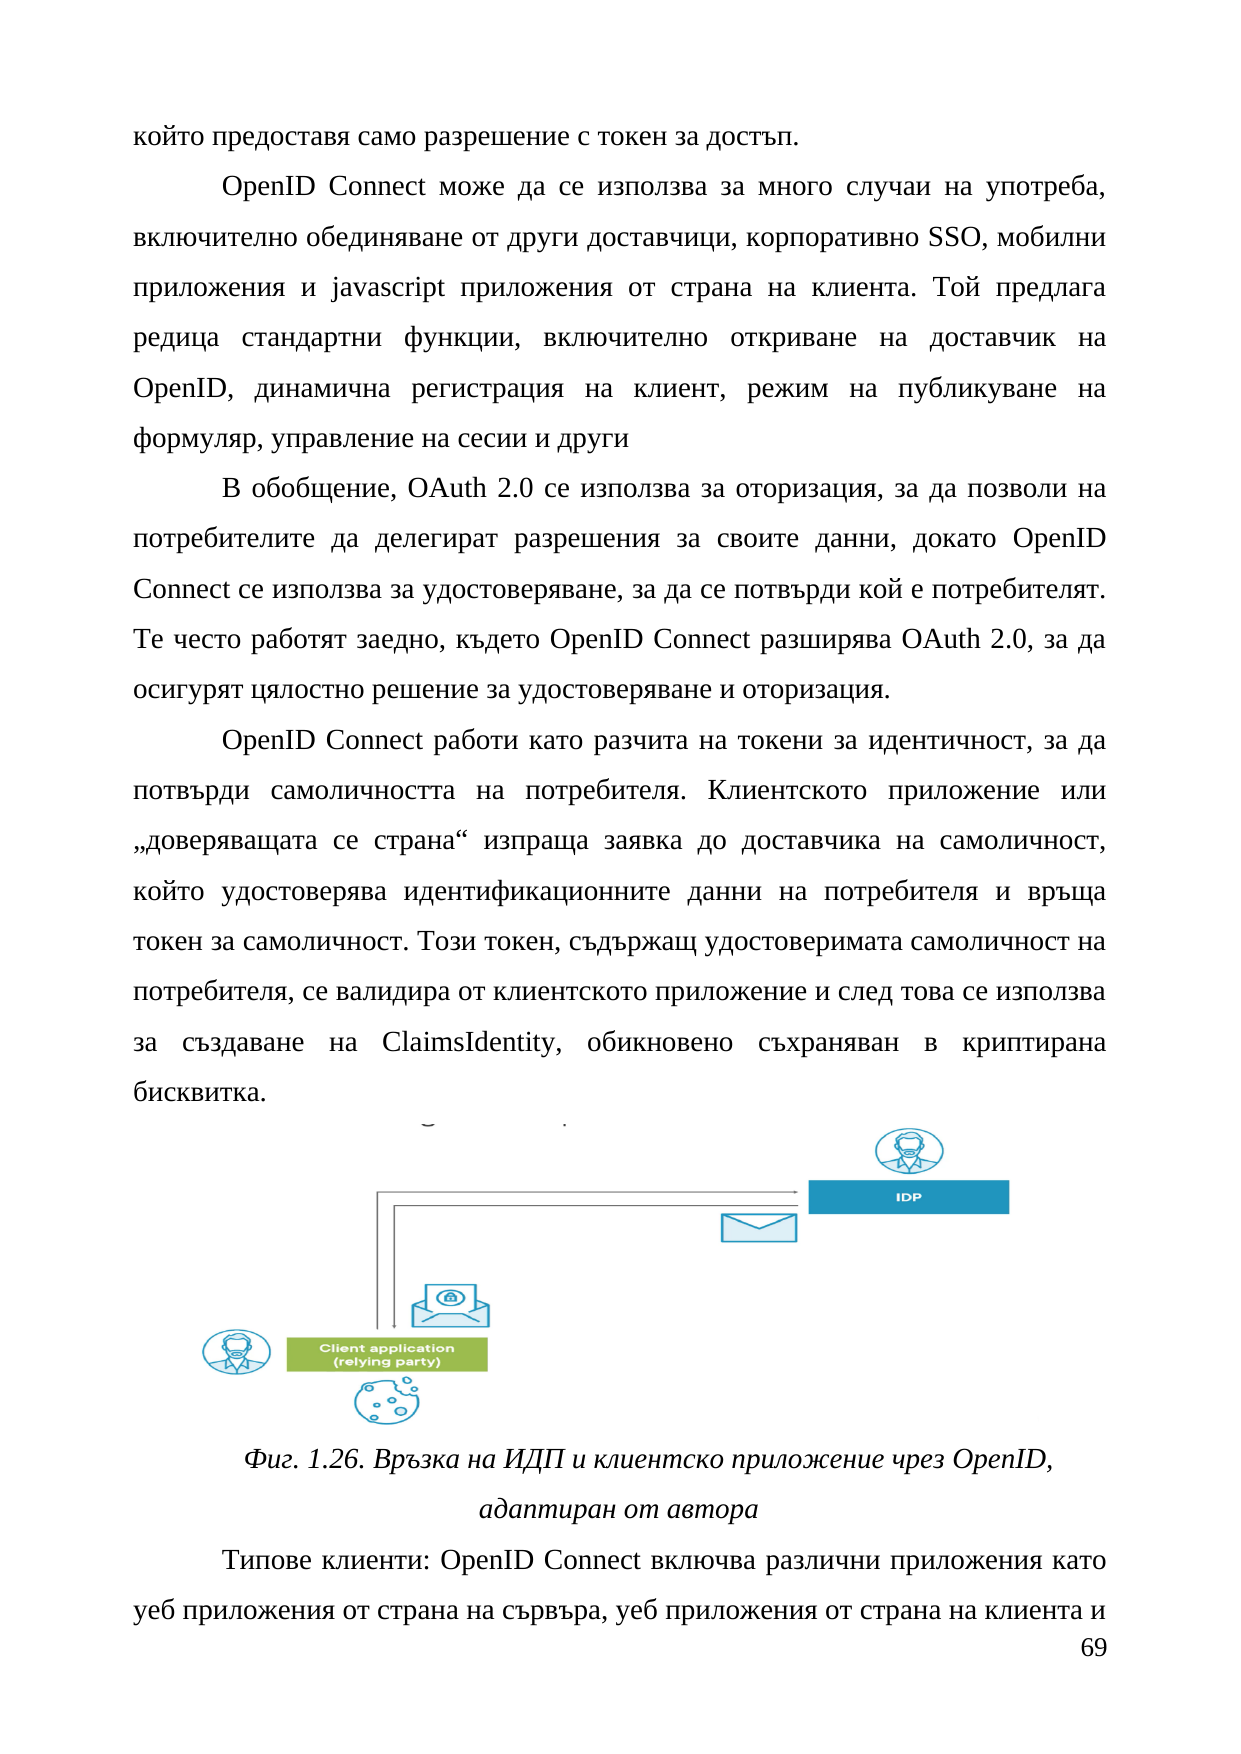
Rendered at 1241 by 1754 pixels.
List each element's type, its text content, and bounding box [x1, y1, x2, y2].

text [133, 1542, 1107, 1626]
text Фиг. 1.26. Връзка на ИДП и клиентско приложение чрез OpenID, адаптиран от автора [133, 1441, 1107, 1525]
text OpenID Connect може да се използва за много случаи на употреба, включително обединяване от други доставчици, корпоративно SSO, мобилни приложения и javascript приложения от страна на клиента. Той предлага редица стандартни функции, включително откриване на доставчик на OpenID, динамична регистрация на клиент, режим на публикуване на формуляр, управление на сесии и други [133, 168, 1107, 453]
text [133, 118, 1107, 152]
text В обобщение, OAuth 2.0 се използва за оторизация, за да позволи на потребителите да делегират разрешения за своите данни, докато OpenID Connect се използва за удостоверяване, за да се потвърди кой е потребителят. Те често работят заедно, където OpenID Connect разширява OAuth 2.0, за да осигурят цялостно решение за удостоверяване и оторизация. [133, 470, 1107, 705]
text OpenID Connect работи като разчита на токени за идентичност, за да потвърди самоличността на потребителя. Клиентското приложение или „доверяващата се страна“ изпраща заявка до доставчика на самоличност, който удостоверява идентификационните данни на потребителя и връща токен за самоличност. Този токен, съдържащ удостоверимата самоличност на потребителя, се валидира от клиентското приложение и след това се използва за създаване на ClaimsIdentity, обикновено съхраняван в криптирана бисквитка. [133, 722, 1107, 1108]
picture [192, 1124, 1039, 1425]
